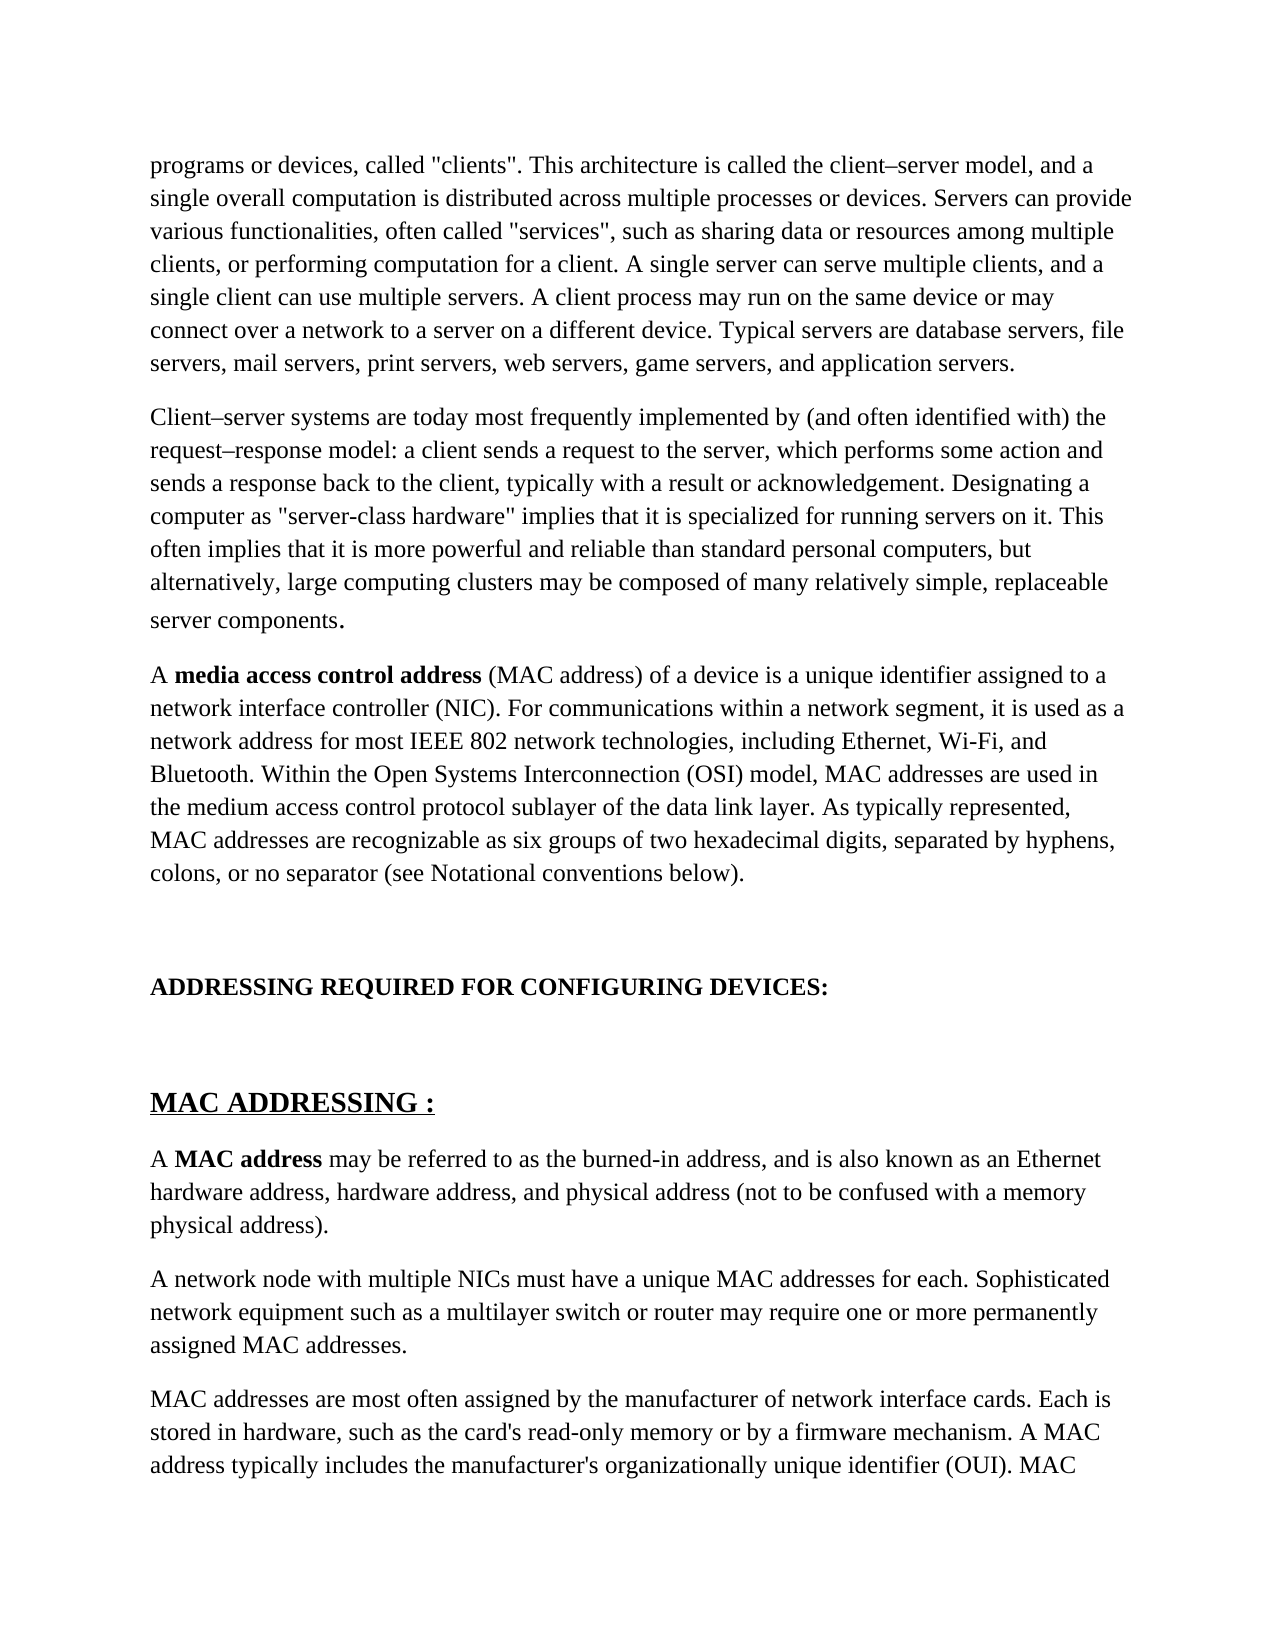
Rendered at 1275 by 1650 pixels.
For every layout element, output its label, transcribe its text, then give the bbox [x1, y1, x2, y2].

text A MAC address may be referred to as the burned-in address, and is also known as an Ethernet hardware address, hardware address, and physical address (not to be confused with a memory physical address). [150, 1144, 1132, 1239]
text Client–server systems are today most frequently implemented by (and often identified with) the request–response model: a client sends a request to the server, which performs some action and sends a response back to the client, typically with a result or acknowledgement. Designating a computer as "server-class hardware" implies that it is specialized for running servers on it. This often implies that it is more powerful and reliable than standard personal computers, but alternatively, large computing clusters may be composed of many relatively simple, replaceable server components. [150, 402, 1132, 634]
text MAC ADDRESSING : [150, 1085, 1132, 1118]
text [150, 1384, 1132, 1479]
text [150, 150, 1132, 377]
text A media access control address (MAC address) of a device is a unique identifier assigned to a network interface controller (NIC). For communications within a network segment, it is used as a network address for most IEEE 802 network technologies, including Ethernet, Wi-Fi, and Bluetooth. Within the Open Systems Interconnection (OSI) model, MAC addresses are used in the medium access control protocol sublayer of the data link layer. As typically represented, MAC addresses are recognizable as six groups of two hexadecimal digits, separated by hyphens, colons, or no separator (see Notational conventions below). [150, 660, 1132, 887]
text ADDRESSING REQUIRED FOR CONFIGURING DEVICES: [150, 972, 1132, 1000]
text A network node with multiple NICs must have a unique MAC addresses for each. Sophisticated network equipment such as a multilayer switch or router may require one or more permanently assigned MAC addresses. [150, 1264, 1132, 1359]
